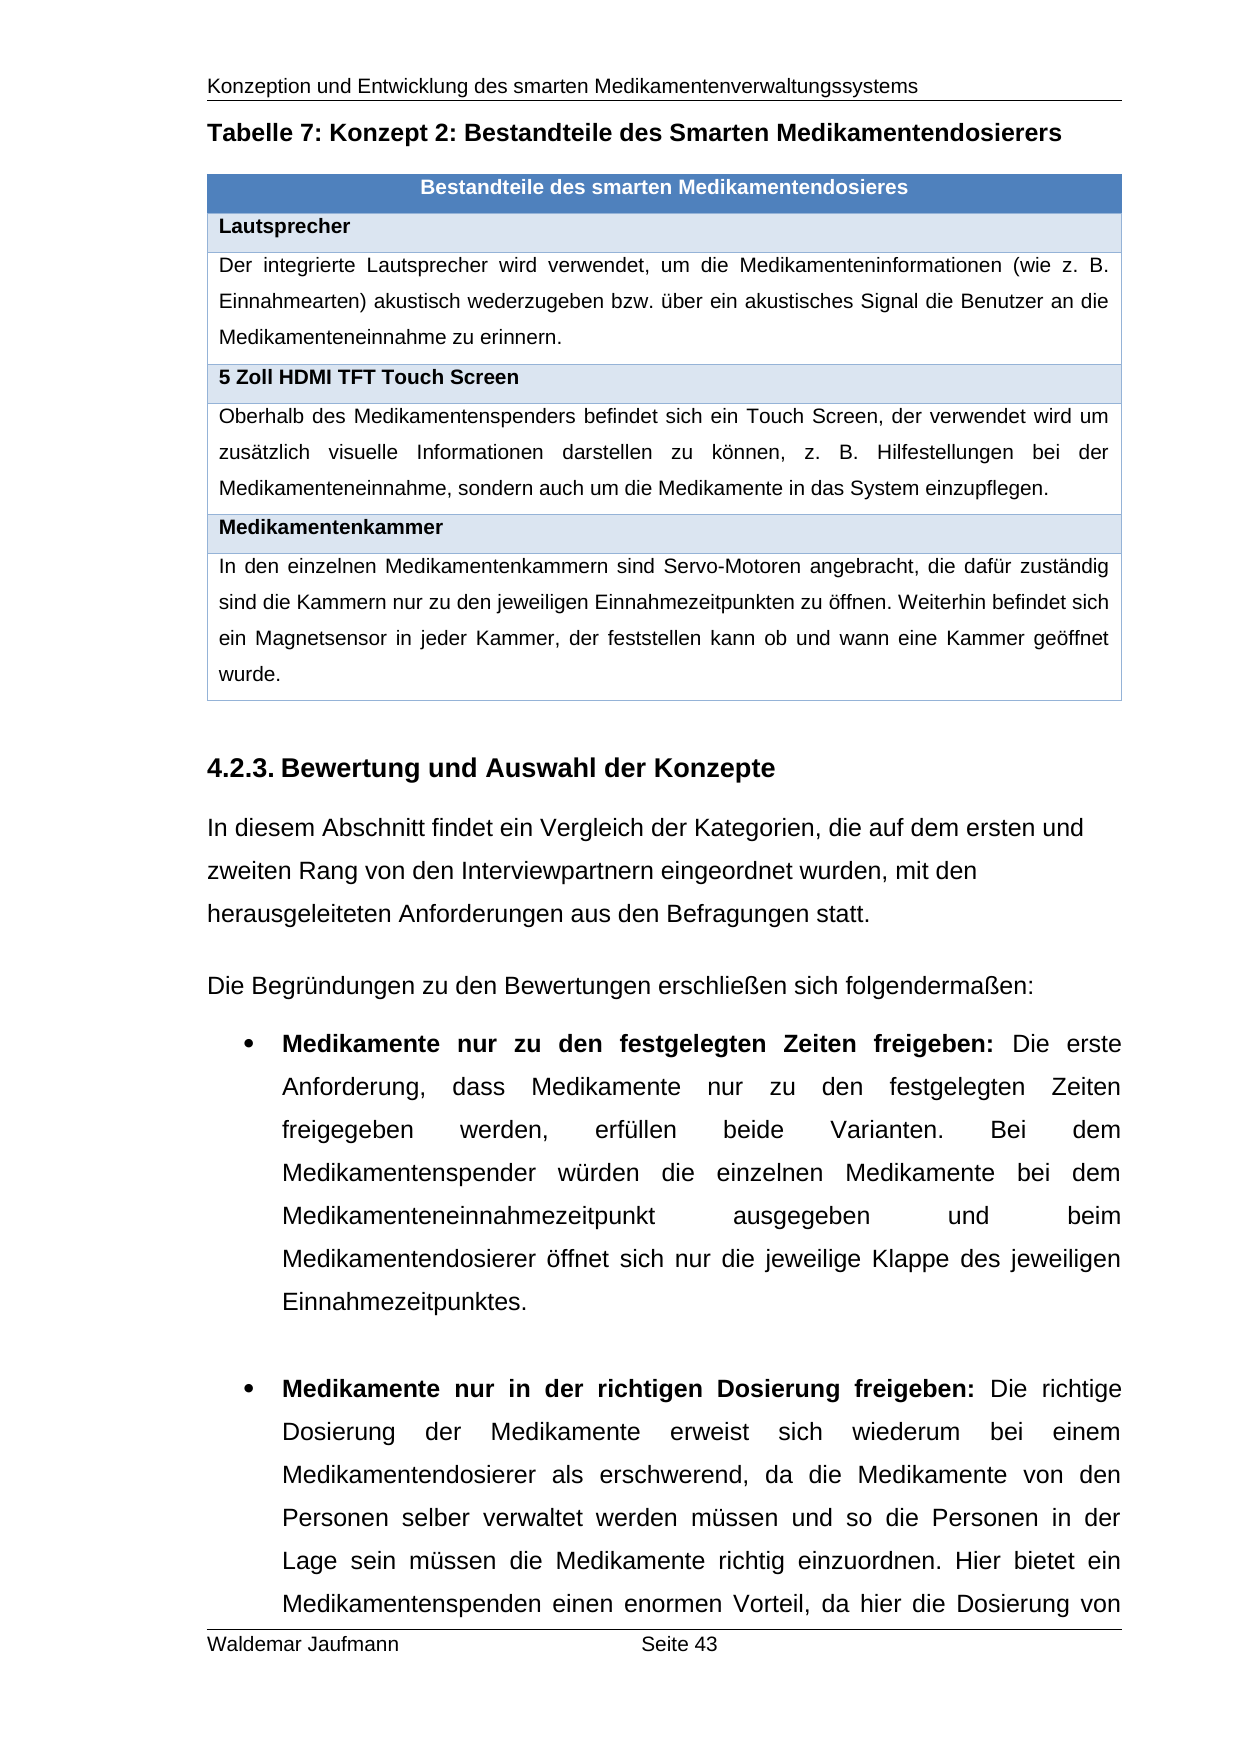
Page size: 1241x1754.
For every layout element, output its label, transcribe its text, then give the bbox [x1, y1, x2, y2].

table_header Bestandteile des smarten Medikamentendosieres [208, 175, 1121, 213]
subtitle Bewertung und Auswahl der Konzepte [207, 751, 1122, 784]
table_cell In den einzelnen Medikamentenkammern sind Servo-Motoren angebracht, die dafür zuständig sind die Kammern nur zu den jeweiligen Einnahmezeitpunkten zu öffnen. Weiterhin befindet sich ein Magnetsensor in jeder Kammer, der feststellen kann ob und wann eine Kammer geöffnet wurde. [208, 554, 1121, 700]
text Tabelle 7: Konzept 2: Bestandteile des Smarten Medikamentendosierers [207, 118, 1122, 147]
text In diesem Abschnitt findet ein Vergleich der Kategorien, die auf dem ersten und zweiten Rang von den Interviewpartnern eingeordnet wurden, mit den herausgeleiteten Anforderungen aus den Befragungen statt. [207, 813, 1122, 928]
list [244, 1374, 1122, 1618]
table_cell Lautsprecher [208, 214, 1121, 252]
table_cell Der integrierte Lautsprecher wird verwendet, um die Medikamenteninformationen (wie z. B. Einnahmearten) akustisch wederzugeben bzw. über ein akustisches Signal die Benutzer an die Medikamenteneinnahme zu erinnern. [208, 253, 1121, 363]
table_cell 5 Zoll HDMI TFT Touch Screen [208, 365, 1121, 403]
list Medikamente nur zu den festgelegten Zeiten freigeben: Die erste Anforderung, dass Medikamente nur zu den festgelegten Zeiten freigegeben werden, erfüllen beide Varianten. Bei dem Medikamentenspender würden die einzelnen Medikamente bei dem Medikamenteneinnahmezeitpunkt ausgegeben und beim Medikamentendosierer öffnet sich nur die jeweilige Klappe des jeweiligen Einnahmezeitpunktes. [244, 1028, 1122, 1316]
table_cell Oberhalb des Medikamentenspenders befindet sich ein Touch Screen, der verwendet wird um zusätzlich visuelle Informationen darstellen zu können, z. B. Hilfestellungen bei der Medikamenteneinnahme, sondern auch um die Medikamente in das System einzupflegen. [208, 404, 1121, 514]
table_cell Medikamentenkammer [208, 515, 1121, 553]
text Die Begründungen zu den Bewertungen erschließen sich folgendermaßen: [207, 971, 1122, 1000]
